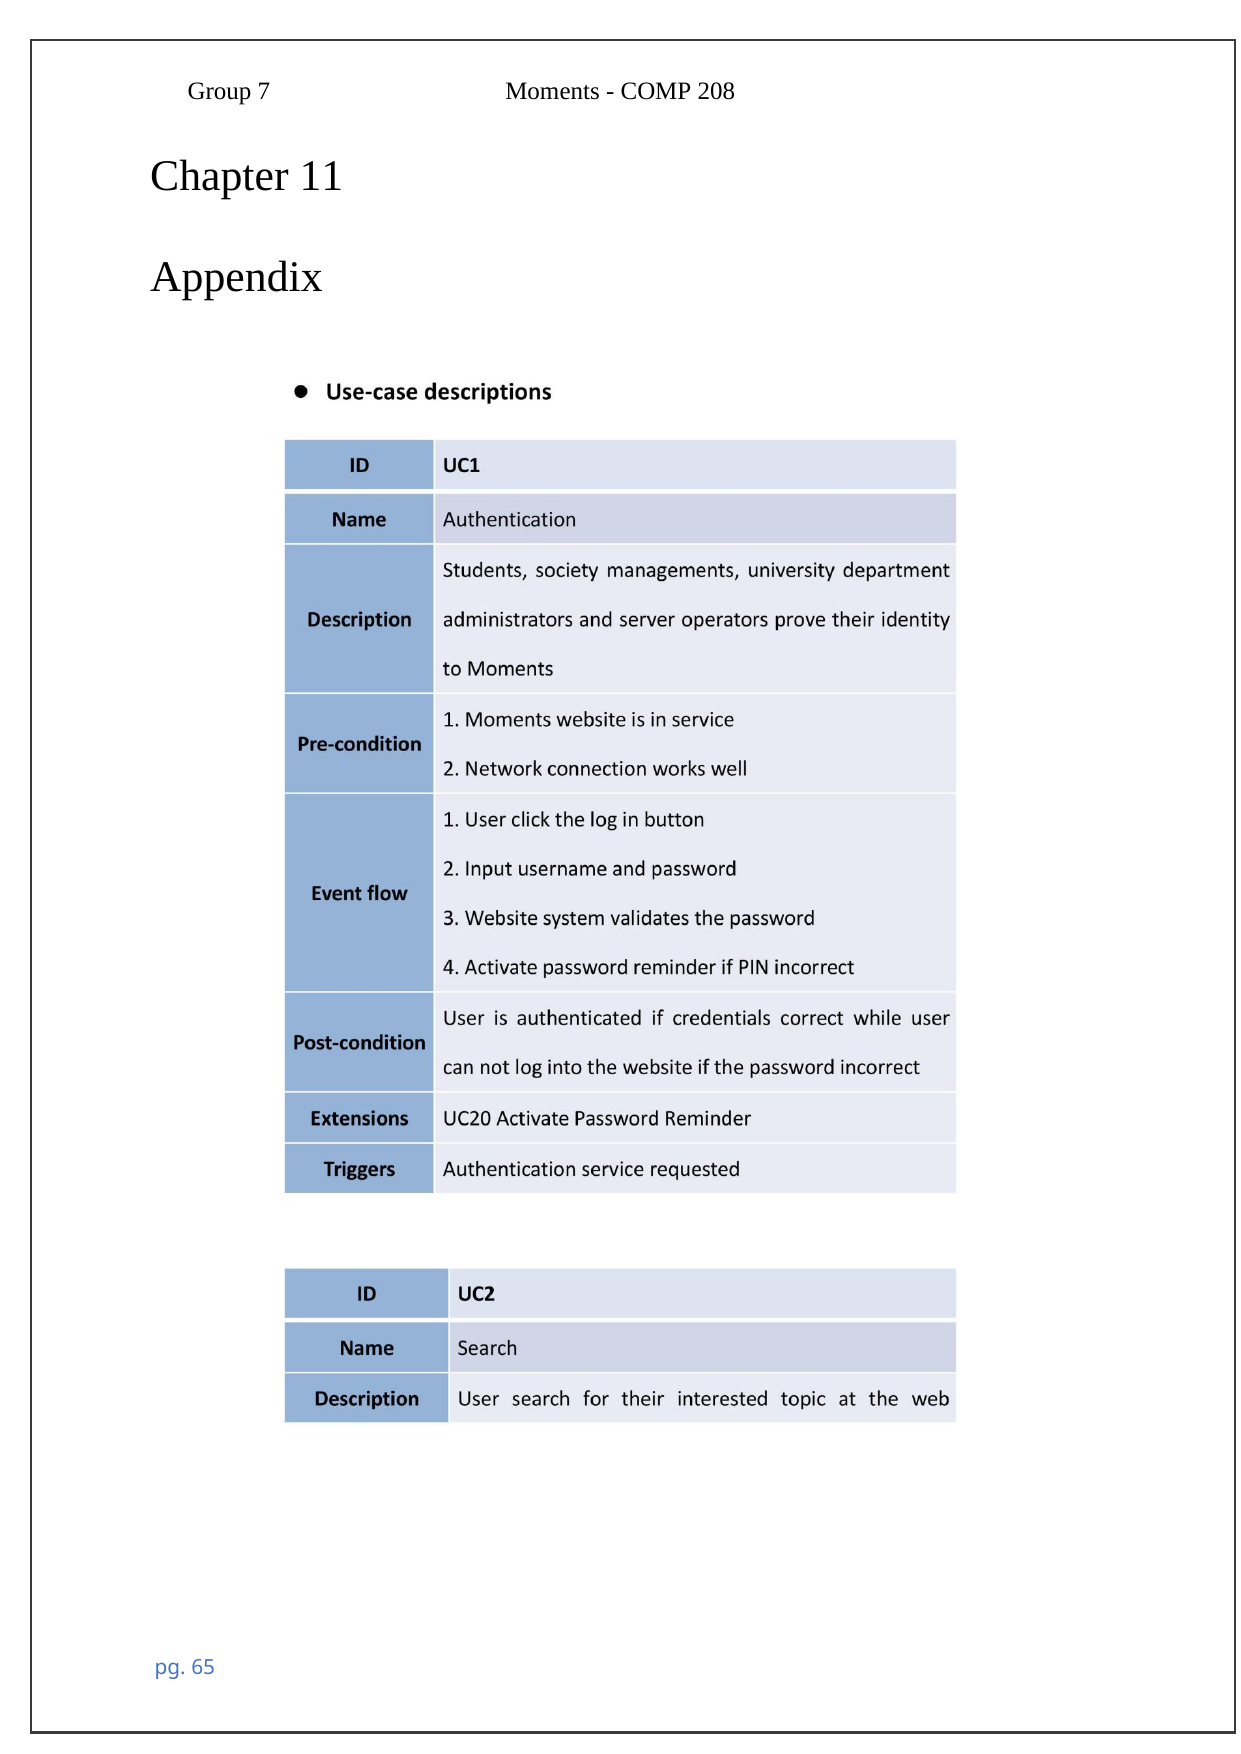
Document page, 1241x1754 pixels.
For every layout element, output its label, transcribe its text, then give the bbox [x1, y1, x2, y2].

picture [150, 351, 1089, 1581]
text Appendix [150, 251, 1090, 301]
text Chapter 11 [150, 150, 1090, 200]
